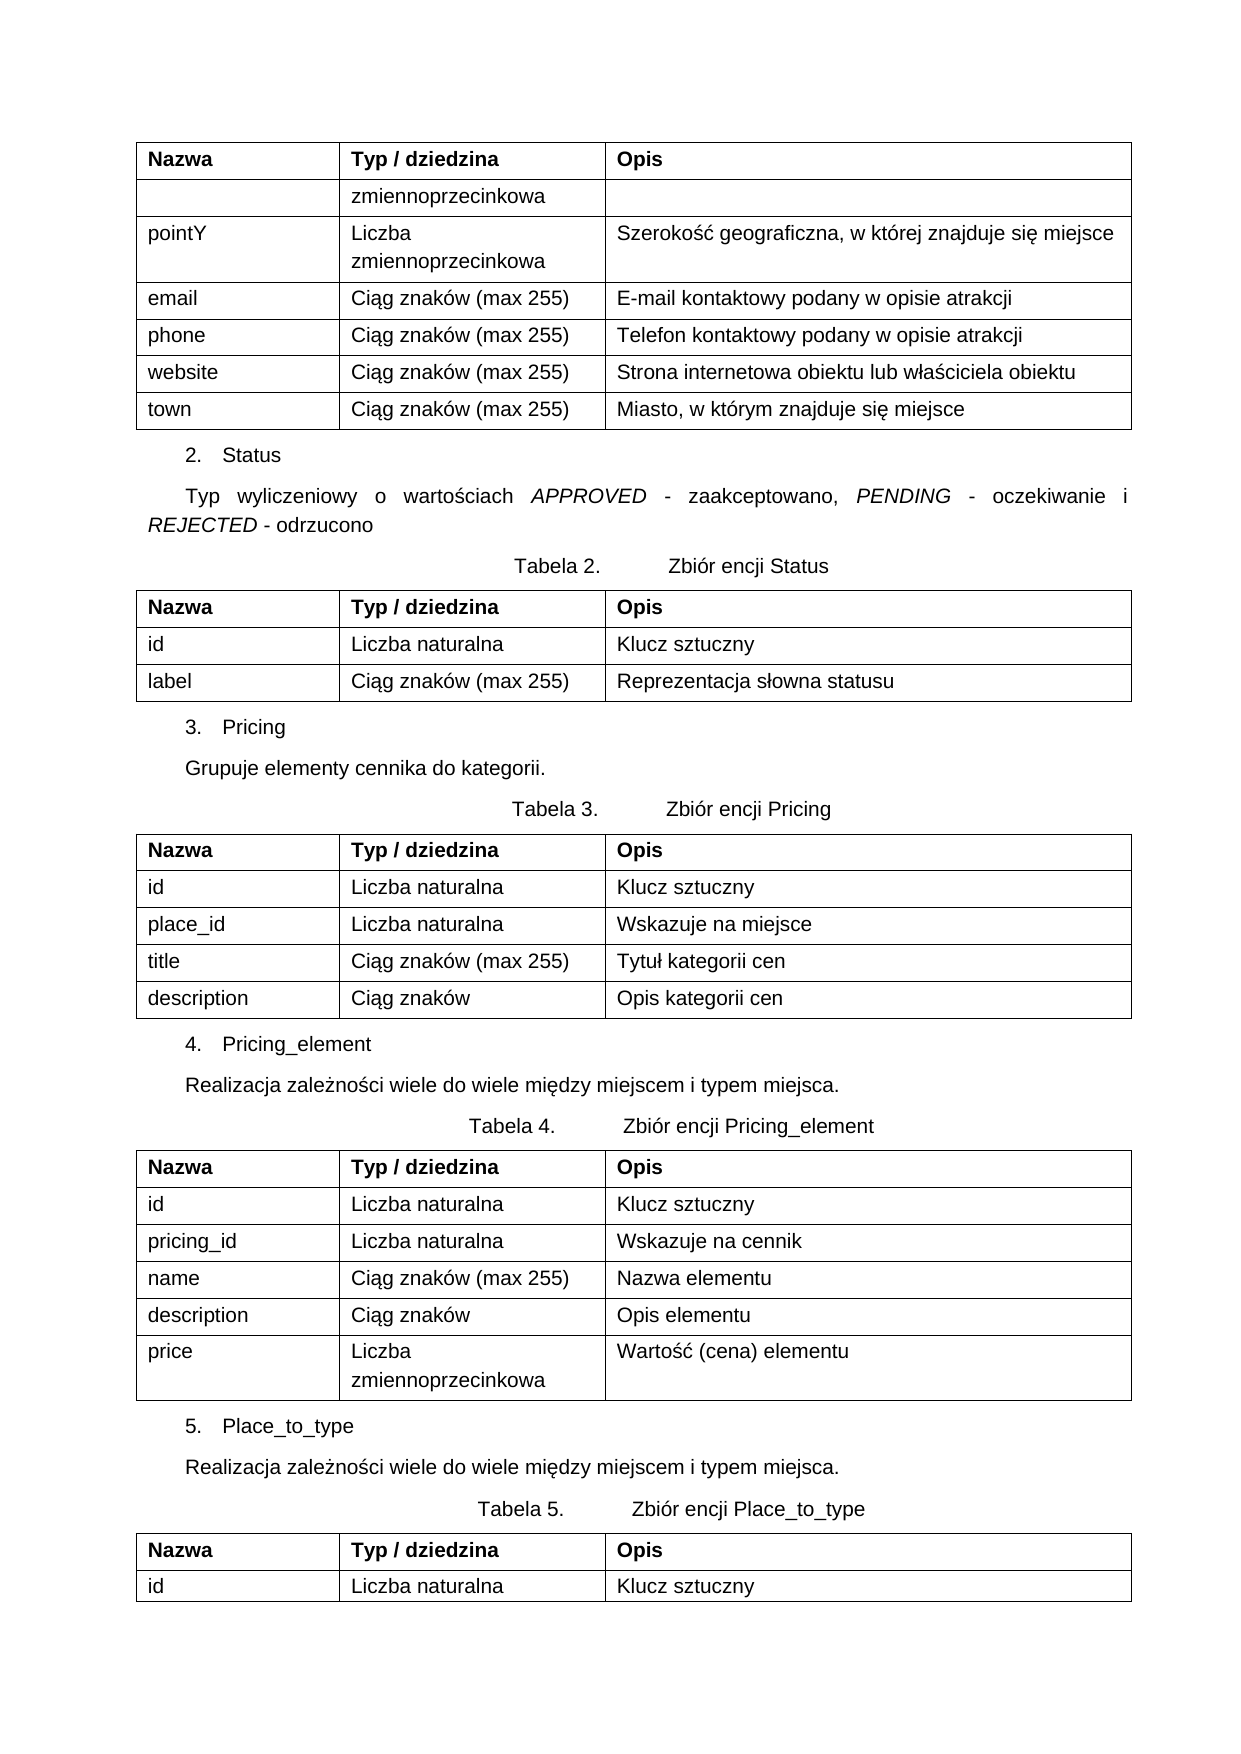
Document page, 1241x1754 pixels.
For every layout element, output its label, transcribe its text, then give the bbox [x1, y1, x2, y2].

table_cell E-mail kontaktowy podany w opisie atrakcji [606, 283, 1131, 318]
table_header Typ / dziedzina [340, 1534, 605, 1570]
table_cell Tytuł kategorii cen [606, 945, 1131, 981]
table_cell Szerokość geograficzna, w której znajduje się miejsce [606, 217, 1131, 282]
text Place_to_type [185, 1414, 1128, 1438]
table_cell Wskazuje na miejsce [606, 908, 1131, 944]
table_header Nazwa [137, 143, 339, 179]
table_cell title [137, 945, 339, 981]
table_cell Wskazuje na cennik [606, 1225, 1131, 1261]
table_cell Wartość (cena) elementu [606, 1336, 1131, 1400]
text Realizacja zależności wiele do wiele między miejscem i typem miejsca. [148, 1455, 1128, 1479]
table_cell id [137, 1571, 339, 1601]
table_header Opis [606, 1151, 1131, 1187]
table_cell Klucz sztuczny [606, 871, 1131, 907]
table_cell website [137, 356, 339, 392]
table_cell id [137, 628, 339, 664]
table_cell id [137, 871, 339, 907]
table_cell Opis kategorii cen [606, 982, 1131, 1018]
table_cell Nazwa elementu [606, 1262, 1131, 1298]
text Typ wyliczeniowy o wartościach APPROVED - zaakceptowano, PENDING - oczekiwanie i REJECTED - odrzucono [148, 484, 1128, 537]
table_cell Reprezentacja słowna statusu [606, 665, 1131, 701]
table_cell description [137, 1299, 339, 1335]
text Zbiór encji Place_to_type [215, 1496, 1128, 1520]
table_cell Liczba naturalna [340, 1225, 605, 1261]
table_cell description [137, 982, 339, 1018]
table_cell Liczba naturalna [340, 628, 605, 664]
text Zbiór encji Pricing_element [215, 1114, 1128, 1138]
table_cell Liczba zmiennoprzecinkowa [340, 217, 605, 282]
table_cell Ciąg znaków (max 255) [340, 393, 605, 429]
table_cell Strona internetowa obiektu lub właściciela obiektu [606, 356, 1131, 392]
table_header Nazwa [137, 835, 339, 870]
table_cell place_id [137, 908, 339, 944]
table_cell Opis elementu [606, 1299, 1131, 1335]
table_header Nazwa [137, 591, 339, 627]
table_cell Liczba zmiennoprzecinkowa [340, 1336, 605, 1400]
text Grupuje elementy cennika do kategorii. [148, 756, 1128, 780]
table_cell Ciąg znaków (max 255) [340, 320, 605, 355]
table_cell price [137, 1336, 339, 1400]
table_header Typ / dziedzina [340, 835, 605, 870]
table_cell town [137, 393, 339, 429]
text Pricing [185, 714, 1128, 738]
table_header Typ / dziedzina [340, 1151, 605, 1187]
text Realizacja zależności wiele do wiele między miejscem i typem miejsca. [148, 1073, 1128, 1097]
table_cell Ciąg znaków [340, 1299, 605, 1335]
table_cell Ciąg znaków (max 255) [340, 1262, 605, 1298]
table_cell pointX [137, 180, 339, 216]
table_header Opis [606, 143, 1131, 179]
table_header Typ / dziedzina [340, 591, 605, 627]
table_cell phone [137, 320, 339, 355]
table_cell pointY [137, 217, 339, 282]
table_cell Liczba zmiennoprzecinkowa [340, 180, 605, 216]
table_header Nazwa [137, 1534, 339, 1570]
table_cell name [137, 1262, 339, 1298]
table_header Nazwa [137, 1151, 339, 1187]
text Zbiór encji Pricing [215, 797, 1128, 821]
table_cell pricing_id [137, 1225, 339, 1261]
table_header Typ / dziedzina [340, 143, 605, 179]
table_header Opis [606, 591, 1131, 627]
text Status [185, 443, 1128, 467]
table_cell email [137, 283, 339, 318]
text Zbiór encji Status [215, 554, 1128, 578]
table_header Opis [606, 835, 1131, 870]
table_cell label [137, 665, 339, 701]
table_cell Telefon kontaktowy podany w opisie atrakcji [606, 320, 1131, 355]
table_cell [606, 180, 1131, 216]
table_cell Liczba naturalna [340, 1188, 605, 1224]
table_header Opis [606, 1534, 1131, 1570]
table_cell Ciąg znaków [340, 982, 605, 1018]
table_cell Klucz sztuczny [606, 628, 1131, 664]
table_cell Liczba naturalna [340, 1571, 605, 1601]
table_cell Klucz sztuczny [606, 1571, 1131, 1601]
table_cell Ciąg znaków (max 255) [340, 945, 605, 981]
table_cell Liczba naturalna [340, 908, 605, 944]
table_cell Miasto, w którym znajduje się miejsce [606, 393, 1131, 429]
table_cell id [137, 1188, 339, 1224]
table_cell Ciąg znaków (max 255) [340, 283, 605, 318]
table_cell Ciąg znaków (max 255) [340, 356, 605, 392]
table_cell Klucz sztuczny [606, 1188, 1131, 1224]
text Pricing_element [185, 1031, 1128, 1055]
table_cell Ciąg znaków (max 255) [340, 665, 605, 701]
table_cell Liczba naturalna [340, 871, 605, 907]
